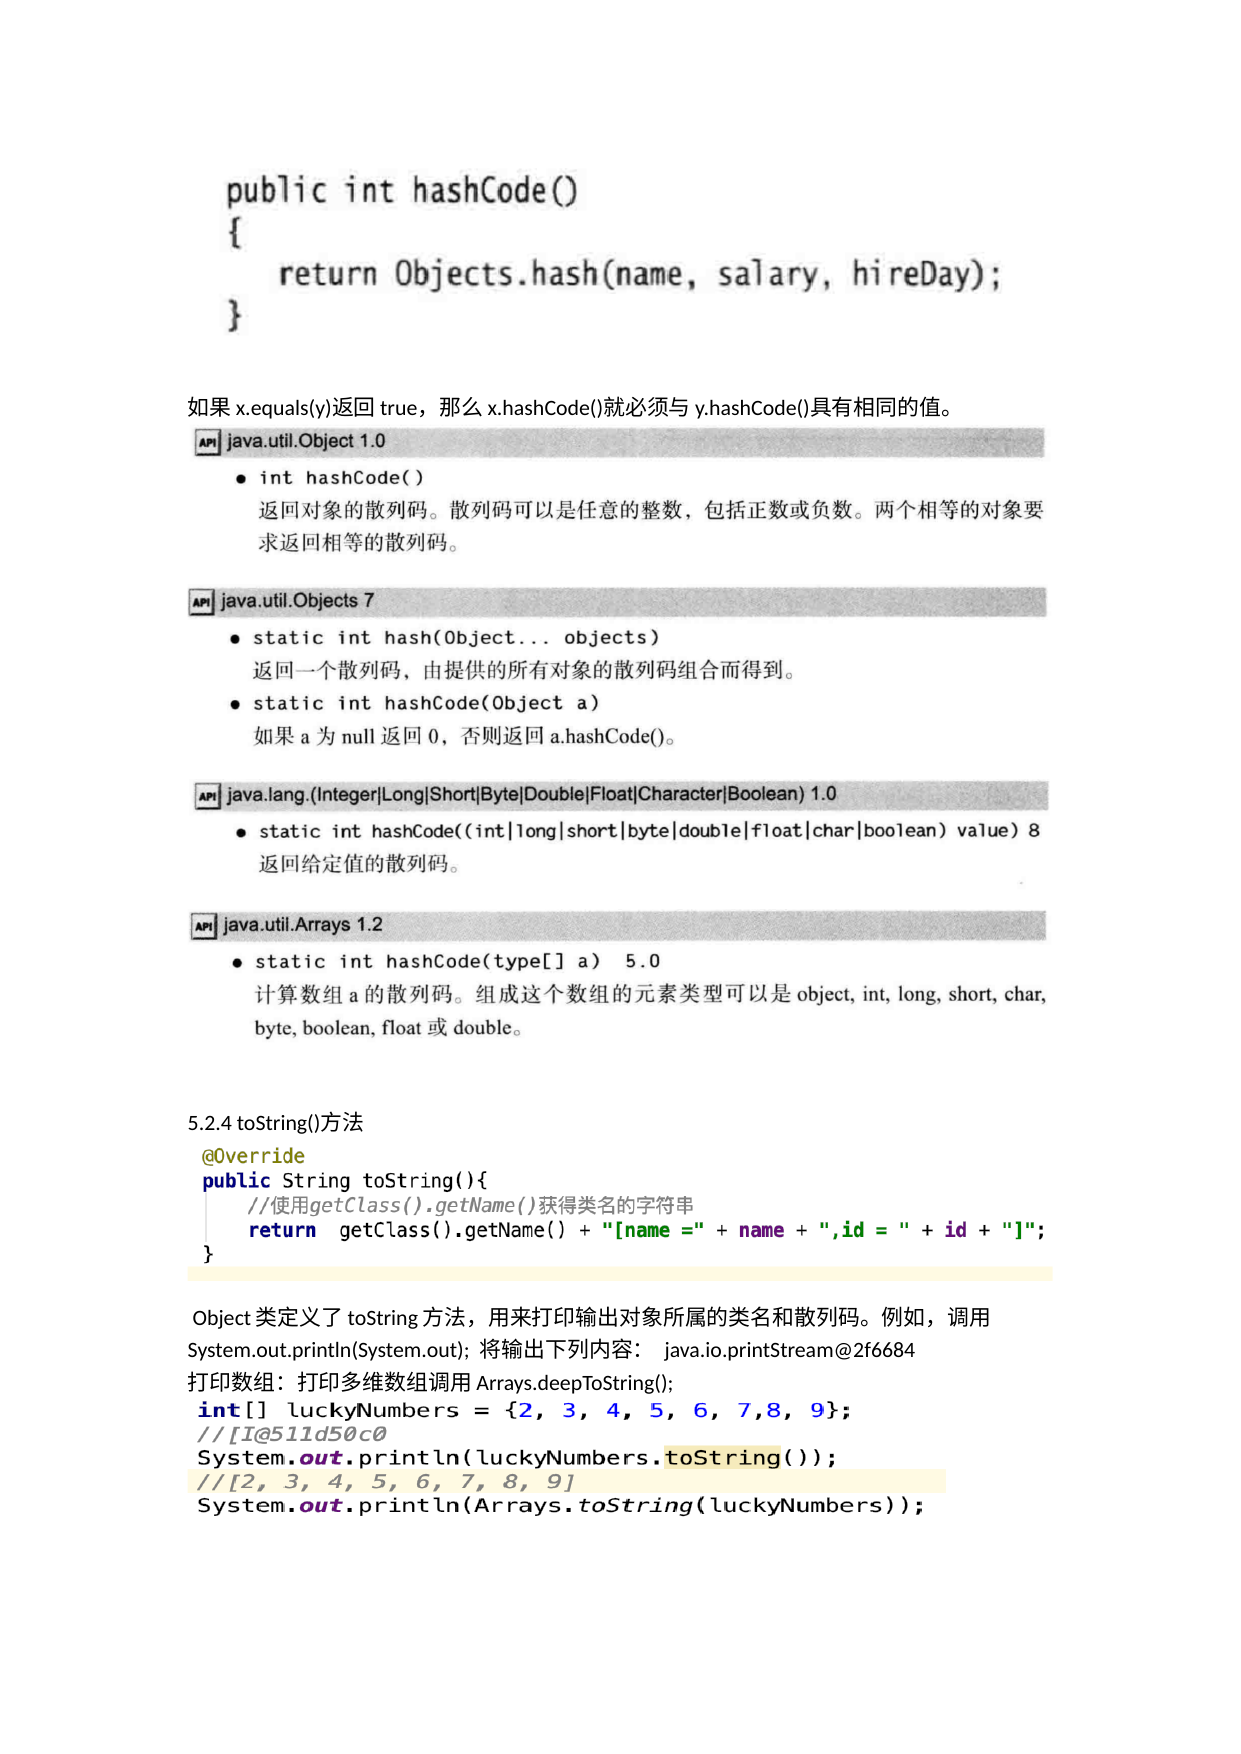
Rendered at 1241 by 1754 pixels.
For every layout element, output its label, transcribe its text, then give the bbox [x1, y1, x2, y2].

picture [187, 1137, 1053, 1281]
picture [187, 779, 1052, 890]
picture [187, 422, 1052, 566]
list Object类定义了toString方法，用来打印输出对象所属的类名和散列码。例如，调用 [187, 1299, 1053, 1332]
picture [187, 1397, 946, 1526]
picture [187, 909, 1052, 1050]
list 打印数组：打印多维数组调用Arrays.deepToString(); [187, 1364, 1053, 1397]
list 5.2.4 toString()方法 [187, 1104, 1053, 1137]
picture [187, 162, 1053, 347]
picture [187, 584, 1052, 753]
list System.out.println(System.out); 将输出下列内容： java.io.printStream@2f6684 [187, 1332, 1053, 1364]
list 如果x.equals(y)返回true，那么x.hashCode()就必须与y.hashCode()具有相同的值。 [187, 389, 1053, 422]
